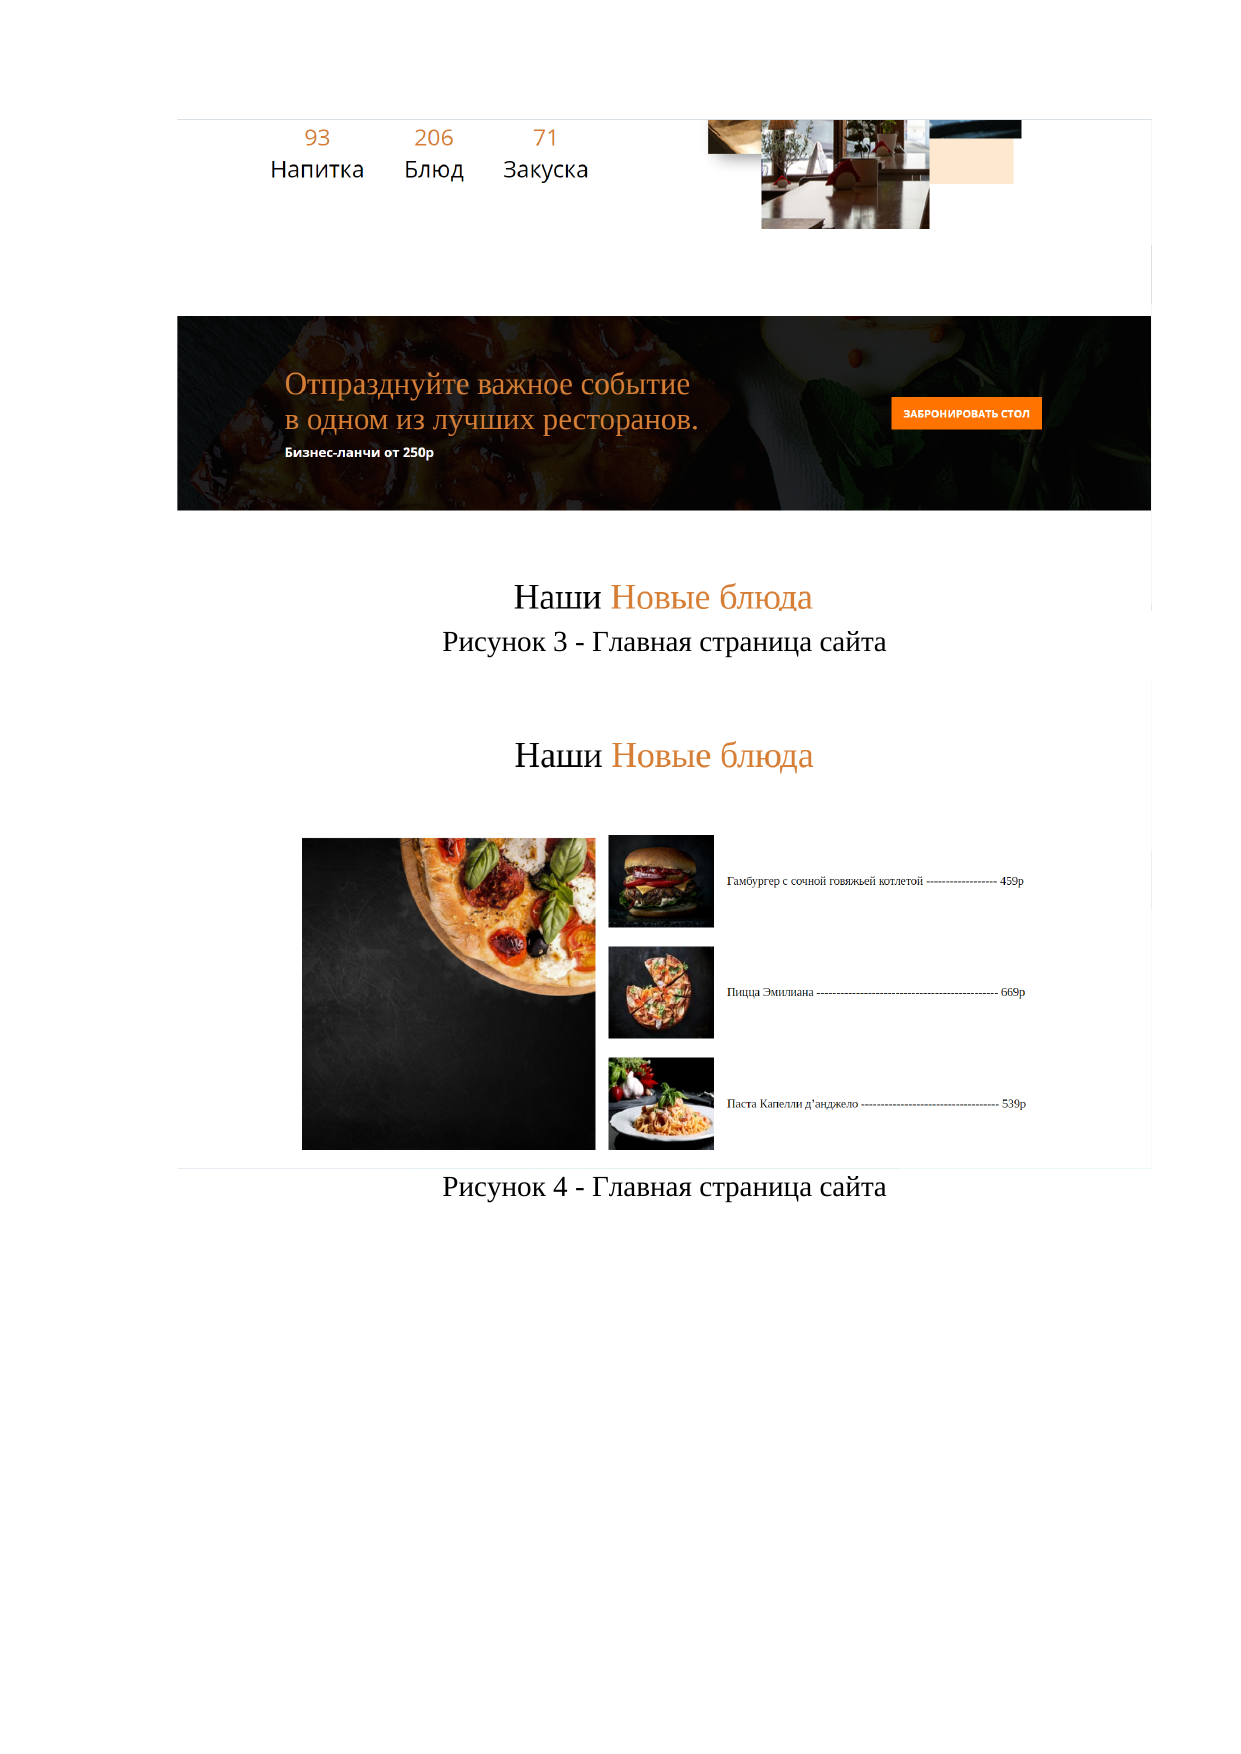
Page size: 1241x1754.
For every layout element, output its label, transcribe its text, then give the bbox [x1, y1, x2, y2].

picture [177, 118, 1152, 611]
picture [177, 678, 1152, 1169]
text Рисунок 4 - Главная страница сайта [177, 1169, 1152, 1203]
text Рисунок 3 - Главная страница сайта [177, 624, 1152, 658]
